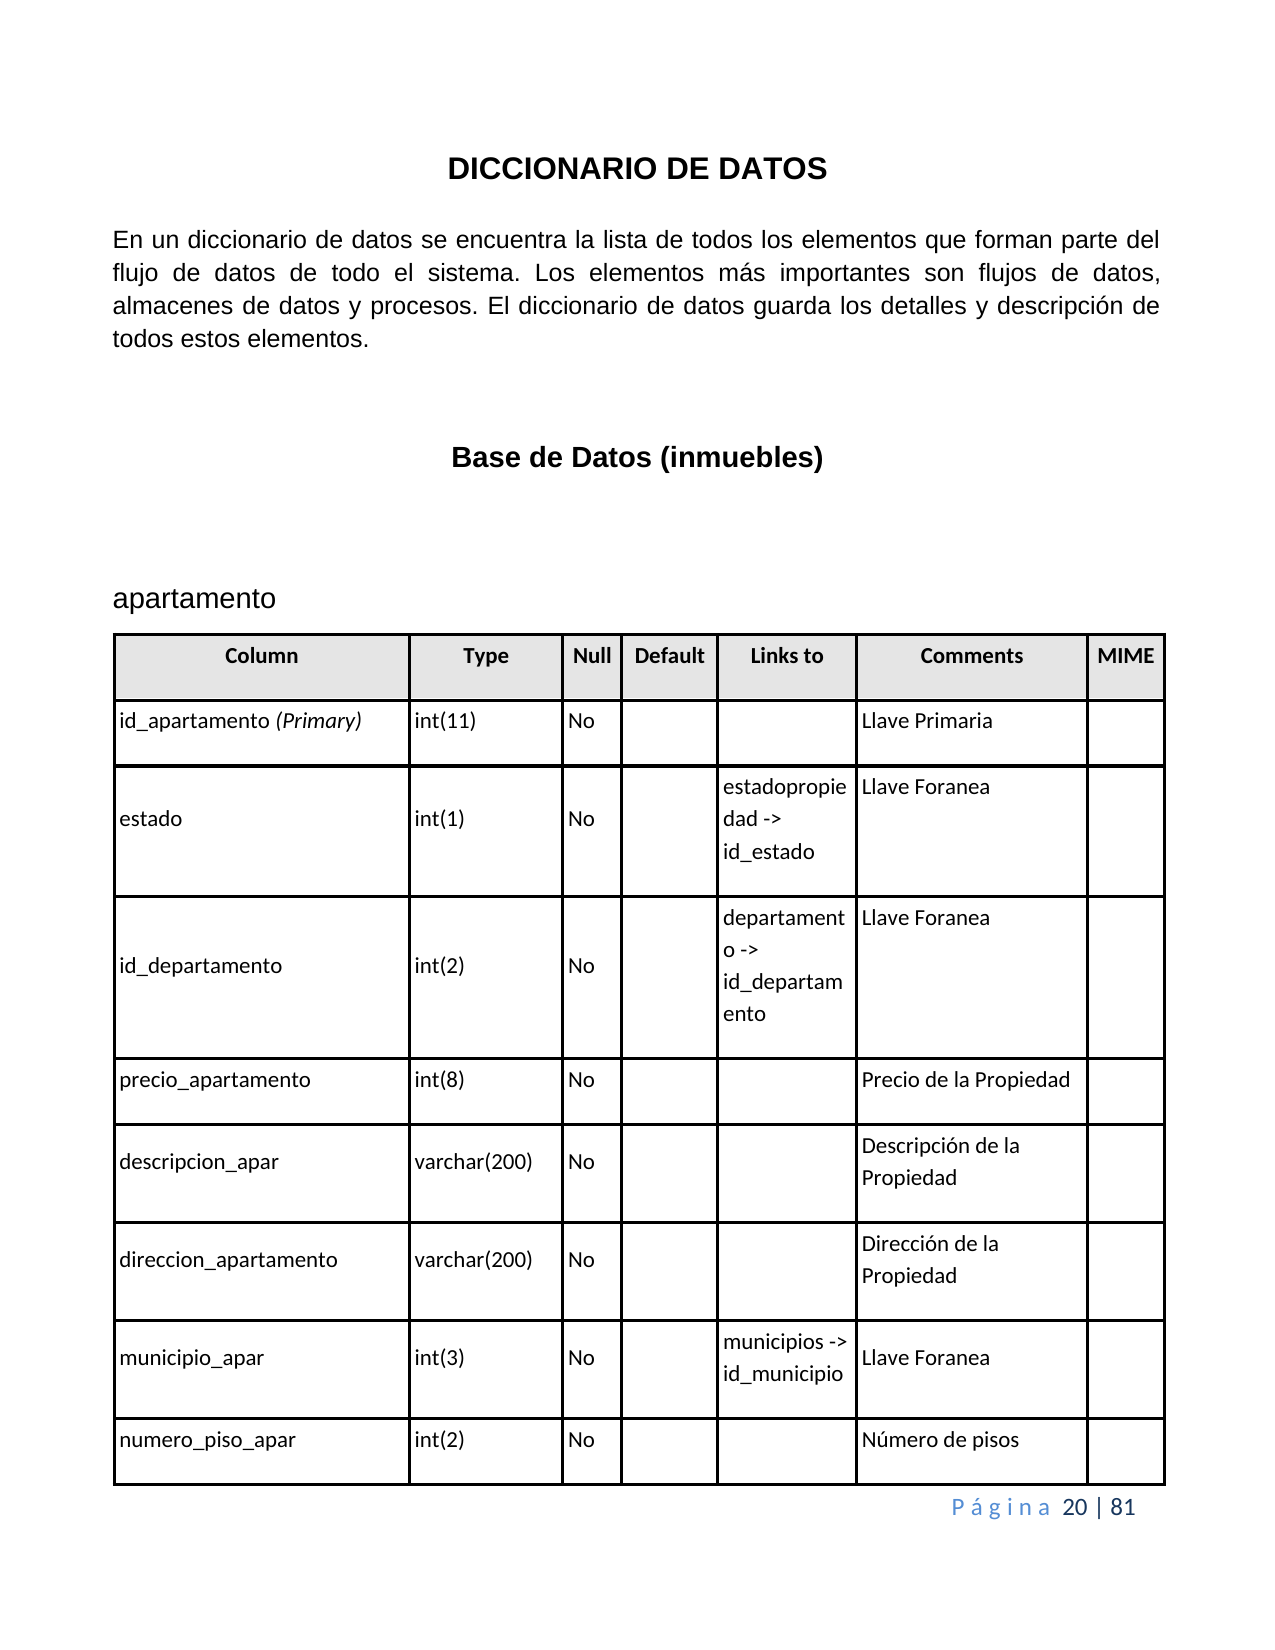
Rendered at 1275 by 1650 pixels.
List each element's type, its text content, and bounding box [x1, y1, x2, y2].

table_cell int(11) [411, 702, 561, 764]
table_cell [719, 1126, 855, 1221]
table_cell [623, 1060, 716, 1123]
table_cell [623, 1322, 716, 1417]
table_cell int(2) [411, 1420, 561, 1483]
table_header Null [564, 636, 620, 698]
table_cell estadopropiedad -> id_estado [719, 768, 855, 894]
table_cell Precio de la Propiedad [858, 1060, 1086, 1123]
table_cell [623, 1224, 716, 1319]
table_cell numero_piso_apar [116, 1420, 408, 1483]
table_cell No [564, 702, 620, 764]
table_cell [1089, 1322, 1163, 1417]
table_cell precio_apartamento [116, 1060, 408, 1123]
table_cell No [564, 768, 620, 894]
table_cell [1089, 898, 1163, 1057]
table_cell varchar(200) [411, 1126, 561, 1221]
table_cell [623, 702, 716, 764]
table_header Links to [719, 636, 855, 698]
table_cell [623, 1126, 716, 1221]
table_cell Llave Foranea [858, 768, 1086, 894]
table_cell [1089, 768, 1163, 894]
table_cell municipio_apar [116, 1322, 408, 1417]
table_cell [623, 1420, 716, 1483]
table_cell No [564, 1420, 620, 1483]
table_cell [719, 1060, 855, 1123]
table_cell id_departamento [116, 898, 408, 1057]
table_cell No [564, 1322, 620, 1417]
table_cell [1089, 702, 1163, 764]
table_cell descripcion_apar [116, 1126, 408, 1221]
table_cell No [564, 898, 620, 1057]
table_cell No [564, 1060, 620, 1123]
table_cell direccion_apartamento [116, 1224, 408, 1319]
table_header MIME [1089, 636, 1163, 698]
table_cell [623, 898, 716, 1057]
subtitle Base de Datos (inmuebles) [112, 440, 1162, 473]
table_cell Descripción de la Propiedad [858, 1126, 1086, 1221]
table_cell Llave Primaria [858, 702, 1086, 764]
subtitle apartamento [112, 582, 1162, 615]
table_header Column [116, 636, 408, 698]
table_cell int(8) [411, 1060, 561, 1123]
table_header Type [411, 636, 561, 698]
table_cell [719, 702, 855, 764]
subtitle DICCIONARIO DE DATOS [112, 150, 1162, 186]
subtitle En un diccionario de datos se encuentra la lista de todos los elementos que forman parte del flujo de datos de todo el sistema. Los elementos más importantes son flujos de datos, almacenes de datos y procesos. El diccionario de datos guarda los detalles y descripción de todos estos elementos. [112, 224, 1162, 352]
table_cell [1089, 1060, 1163, 1123]
table_cell No [564, 1126, 620, 1221]
table_cell estado [116, 768, 408, 894]
table_cell Llave Foranea [858, 1322, 1086, 1417]
table_cell [719, 1420, 855, 1483]
table_cell No [564, 1224, 620, 1319]
table_cell Número de pisos [858, 1420, 1086, 1483]
table_cell municipios -> id_municipio [719, 1322, 855, 1417]
table_cell [1089, 1224, 1163, 1319]
table_cell [1089, 1420, 1163, 1483]
table_header Comments [858, 636, 1086, 698]
table_cell departamento -> id_departamento [719, 898, 855, 1057]
table_cell int(3) [411, 1322, 561, 1417]
table_cell Dirección de la Propiedad [858, 1224, 1086, 1319]
table_cell Llave Foranea [858, 898, 1086, 1057]
table_cell id_apartamento (Primary) [116, 702, 408, 764]
table_cell [623, 768, 716, 894]
table_cell int(1) [411, 768, 561, 894]
table_cell int(2) [411, 898, 561, 1057]
table_cell [1089, 1126, 1163, 1221]
table_cell [719, 1224, 855, 1319]
table_header Default [623, 636, 716, 698]
table_cell varchar(200) [411, 1224, 561, 1319]
